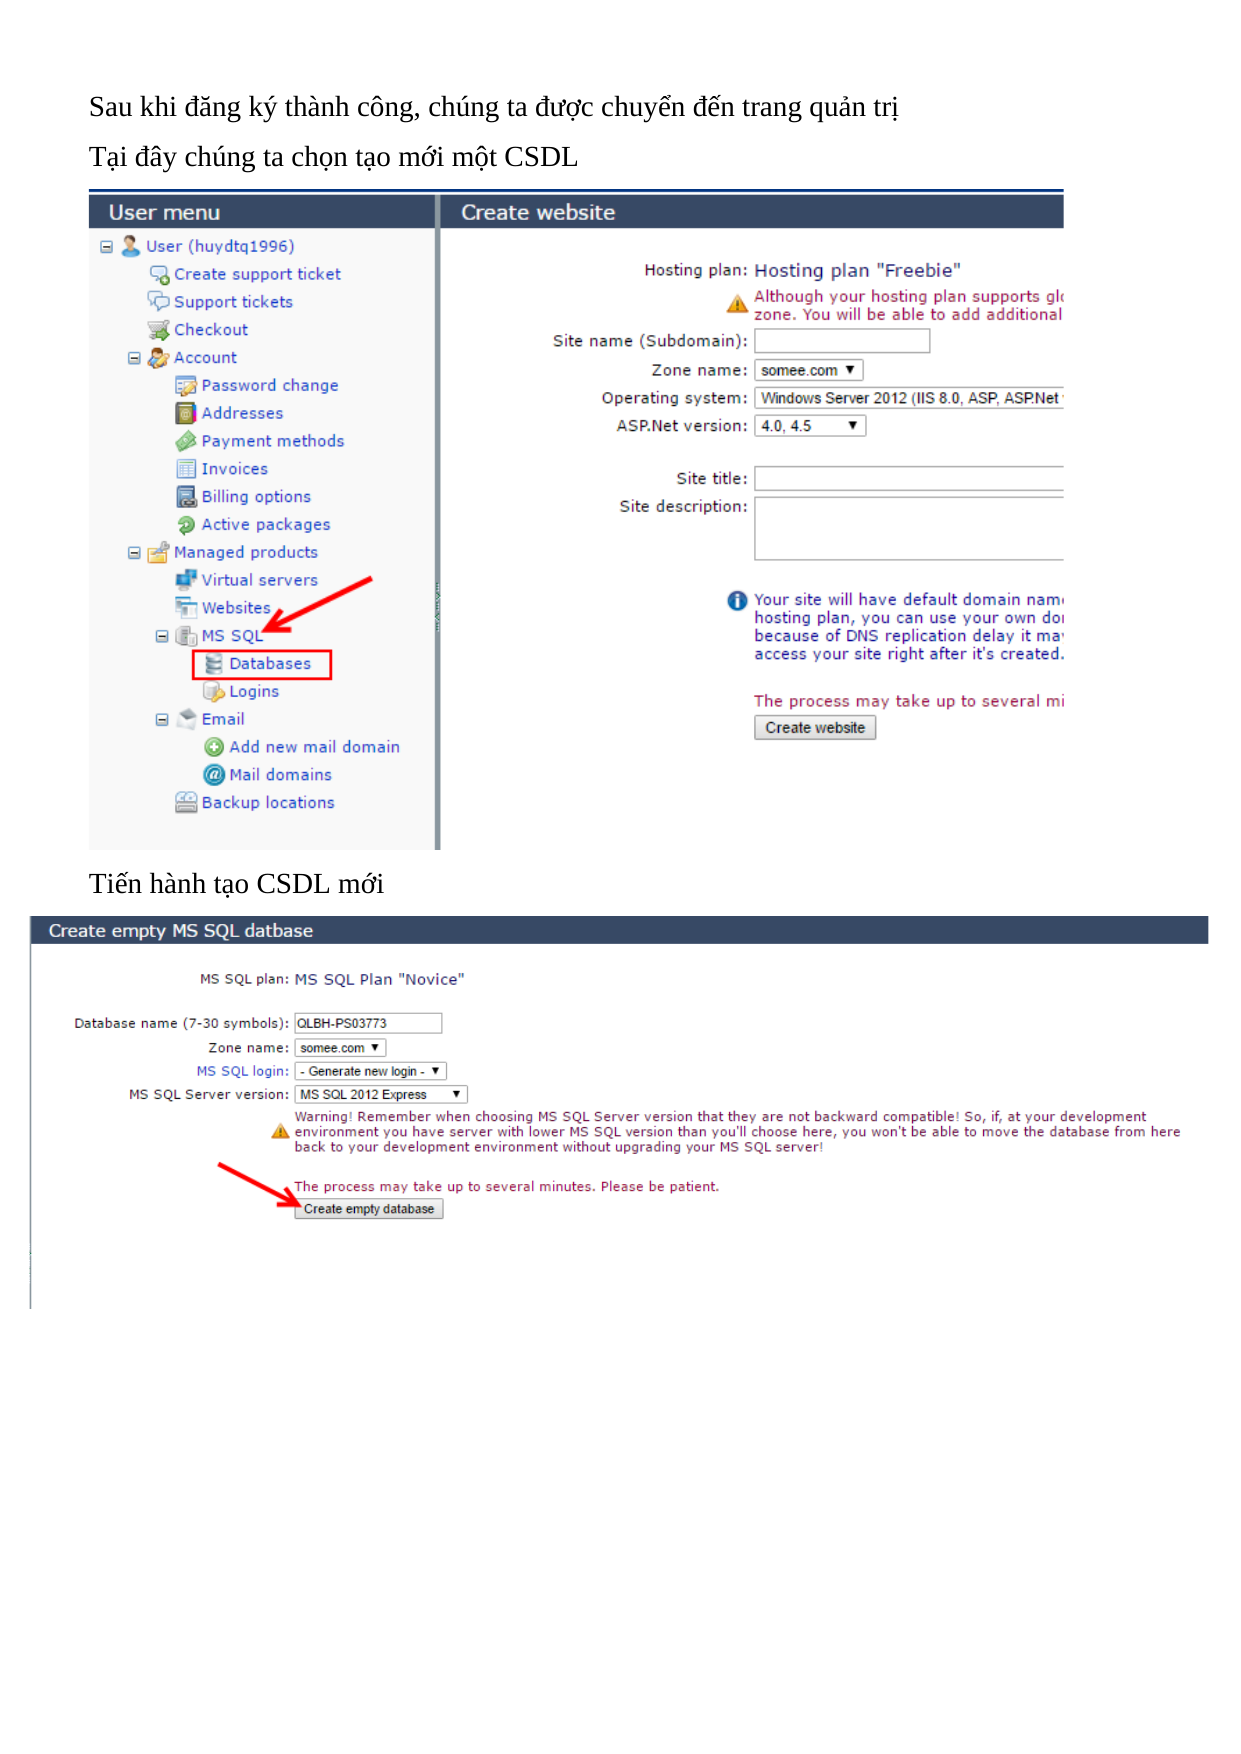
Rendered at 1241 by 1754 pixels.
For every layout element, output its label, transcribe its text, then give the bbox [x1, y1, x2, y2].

text Sau khi đăng ký thành công, chúng ta được chuyển đến trang quản trị [89, 89, 1152, 122]
picture [29, 916, 1209, 1309]
text Tại đây chúng ta chọn tạo mới một CSDL [89, 139, 1152, 172]
text Tiến hành tạo CSDL mới [89, 866, 1152, 899]
picture [88, 189, 1064, 850]
